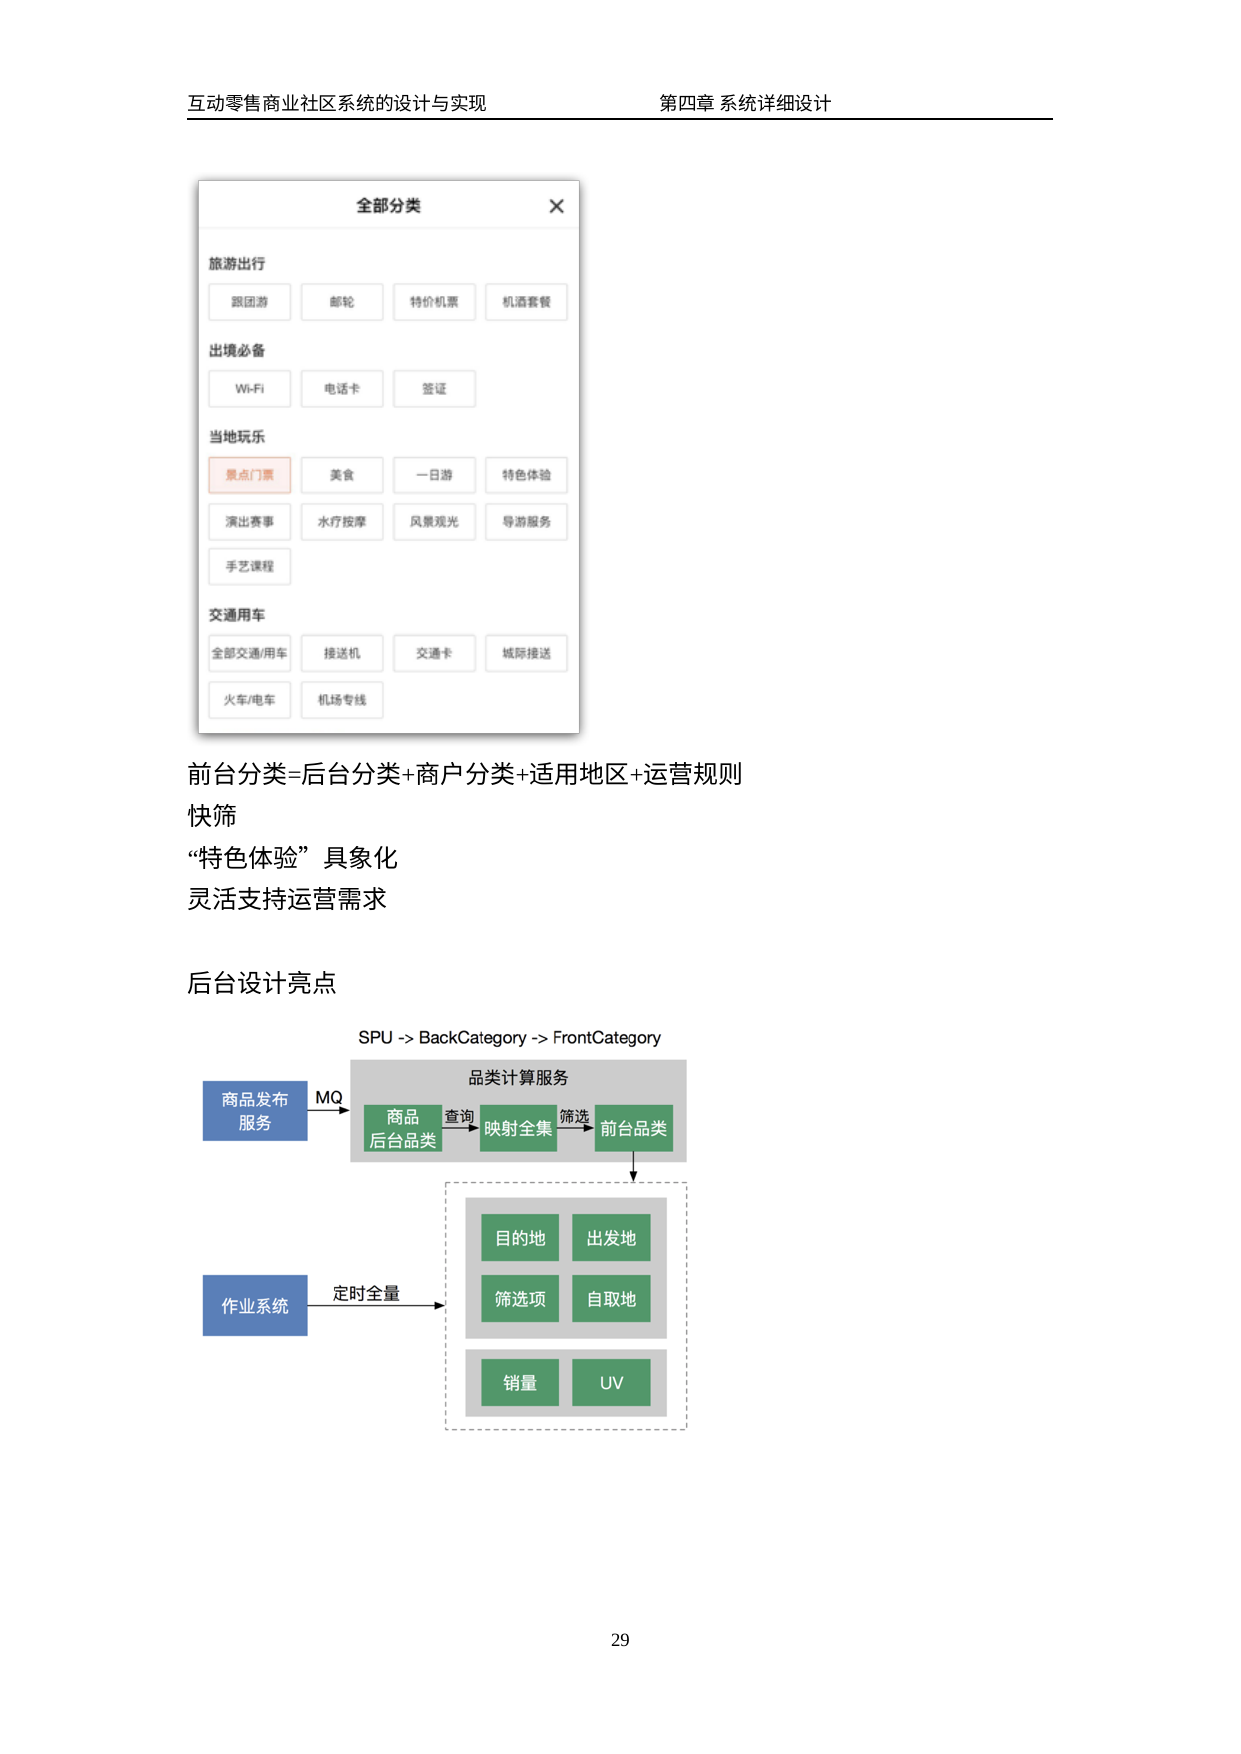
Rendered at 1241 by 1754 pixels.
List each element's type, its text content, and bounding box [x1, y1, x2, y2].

text 后台设计亮点 [187, 960, 1053, 1002]
text 前台分类=后台分类+商户分类+适用地区+运营规则 [187, 752, 1053, 794]
text 灵活支持运营需求 [187, 877, 1053, 919]
picture [187, 1021, 703, 1441]
text 快筛 [187, 794, 1053, 835]
text “特色体验”具象化 [187, 835, 1053, 877]
picture [187, 172, 591, 748]
